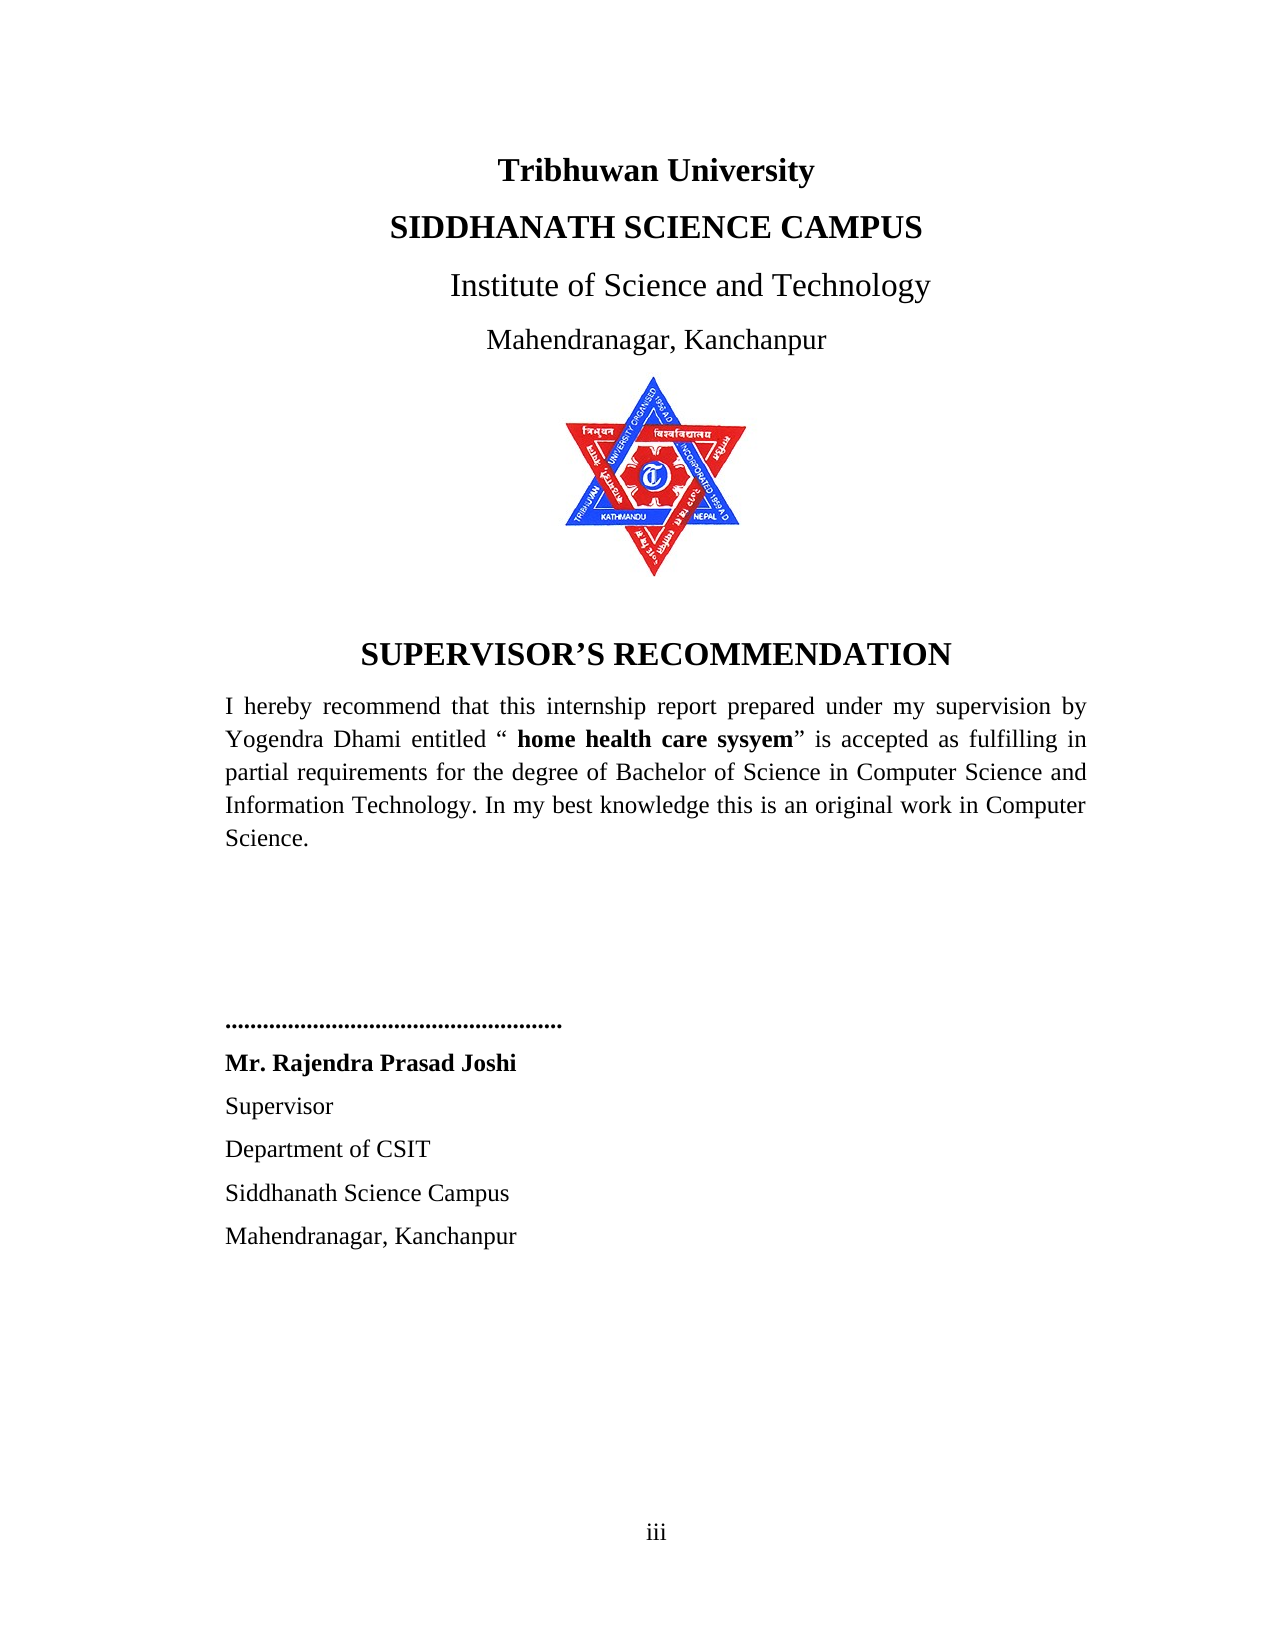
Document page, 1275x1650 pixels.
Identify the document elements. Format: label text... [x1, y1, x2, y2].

text Siddhanath Science Campus [225, 1178, 1087, 1206]
text Institute of Science and Technology [375, 265, 1087, 303]
text SUPERVISOR’S RECOMMENDATION [225, 634, 1087, 672]
text SIDDHANATH SCIENCE CAMPUS [225, 207, 1087, 246]
text Tribhuwan University [225, 150, 1087, 188]
text Mr. Rajendra Prasad Joshi [225, 1048, 1087, 1077]
text Mahendranagar, Kanchanpur [225, 322, 1087, 356]
text ...................................................... [225, 1005, 1087, 1034]
text I hereby recommend that this internship report prepared under my supervision by Yogendra Dhami entitled “ home health care sysyem” is accepted as fulfilling in partial requirements for the degree of Bachelor of Science in Computer Science and Information Technology. In my best knowledge this is an original work in Computer Science. [225, 691, 1087, 852]
picture [550, 372, 762, 577]
text Mahendranagar, Kanchanpur [225, 1221, 1087, 1249]
text Supervisor [225, 1091, 1087, 1120]
text Department of CSIT [225, 1134, 1087, 1163]
